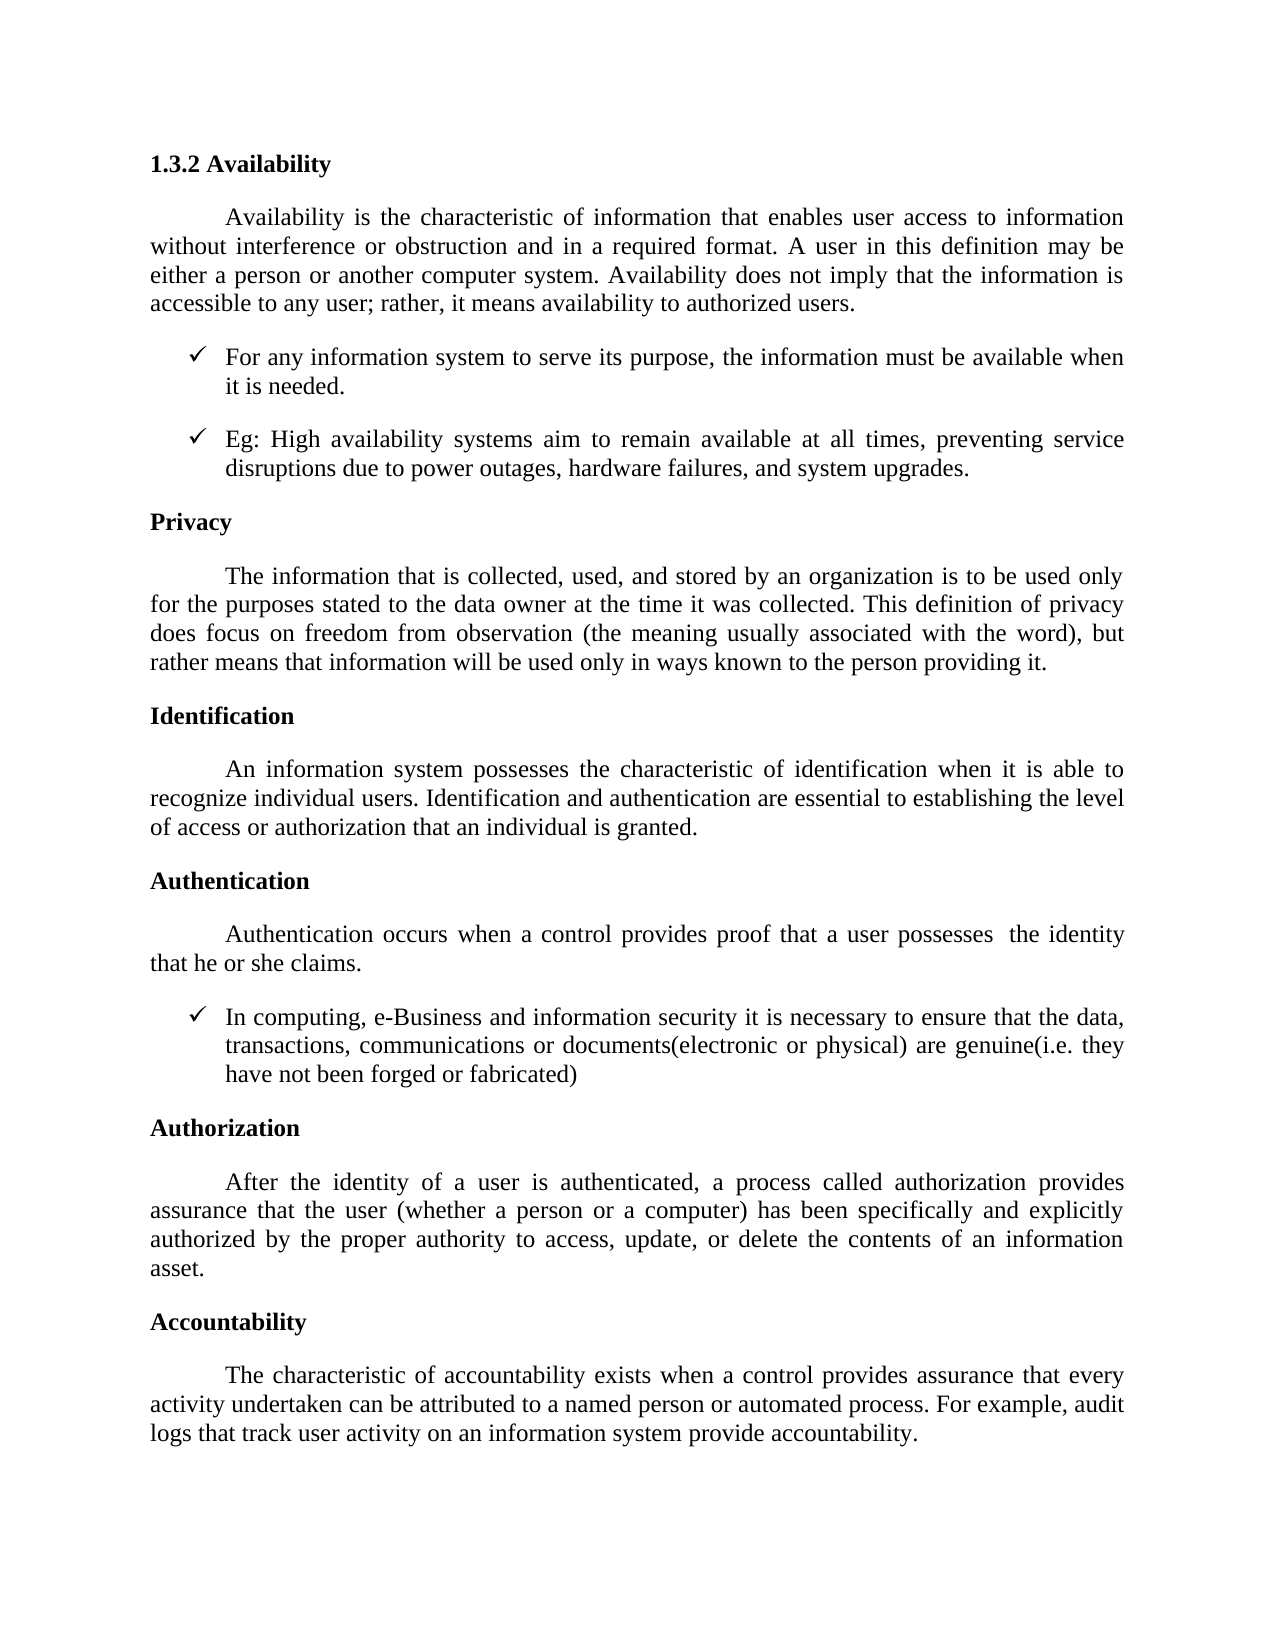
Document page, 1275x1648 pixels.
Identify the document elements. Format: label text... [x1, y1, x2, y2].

text An information system possesses the characteristic of identification when it is able to recognize individual users. Identification and authentication are essential to establishing the level of access or authorization that an individual is granted. [150, 754, 1125, 841]
text Authentication occurs when a control provides proof that a user possesses the identity that he or she claims. [150, 919, 1125, 977]
text The characteristic of accountability exists when a control provides assurance that every activity undertaken can be attributed to a named person or automated process. For example, audit logs that track user activity on an information system provide accountability. [150, 1360, 1125, 1447]
subtitle Availability [150, 149, 1206, 178]
subtitle Authentication [150, 866, 1206, 895]
list Eg: High availability systems aim to remain available at all times, preventing service disruptions due to power outages, hardware failures, and system upgrades. [187, 424, 1125, 482]
text The information that is collected, used, and stored by an organization is to be used only for the purposes stated to the data owner at the time it was collected. This definition of privacy does focus on freedom from observation (the meaning usually associated with the word), but rather means that information will be used only in ways known to the person providing it. [150, 561, 1125, 676]
subtitle Authorization [150, 1113, 1206, 1142]
list For any information system to serve its purpose, the information must be available when it is needed. [187, 342, 1124, 399]
subtitle Identification [150, 701, 1206, 730]
text Availability is the characteristic of information that enables user access to information without interference or obstruction and in a required format. A user in this definition may be either a person or another computer system. Availability does not imply that the information is accessible to any user; rather, it means availability to authorized users. [150, 202, 1125, 317]
subtitle Privacy [150, 507, 1206, 536]
subtitle Accountability [150, 1307, 1206, 1336]
text After the identity of a user is authenticated, a process called authorization provides assurance that the user (whether a person or a computer) has been specifically and explicitly authorized by the proper authority to access, update, or delete the contents of an information asset. [150, 1167, 1125, 1282]
list In computing, e-Business and information security it is necessary to ensure that the data, transactions, communications or documents(electronic or physical) are genuine(i.e. they have not been forged or fabricated) [187, 1002, 1125, 1088]
